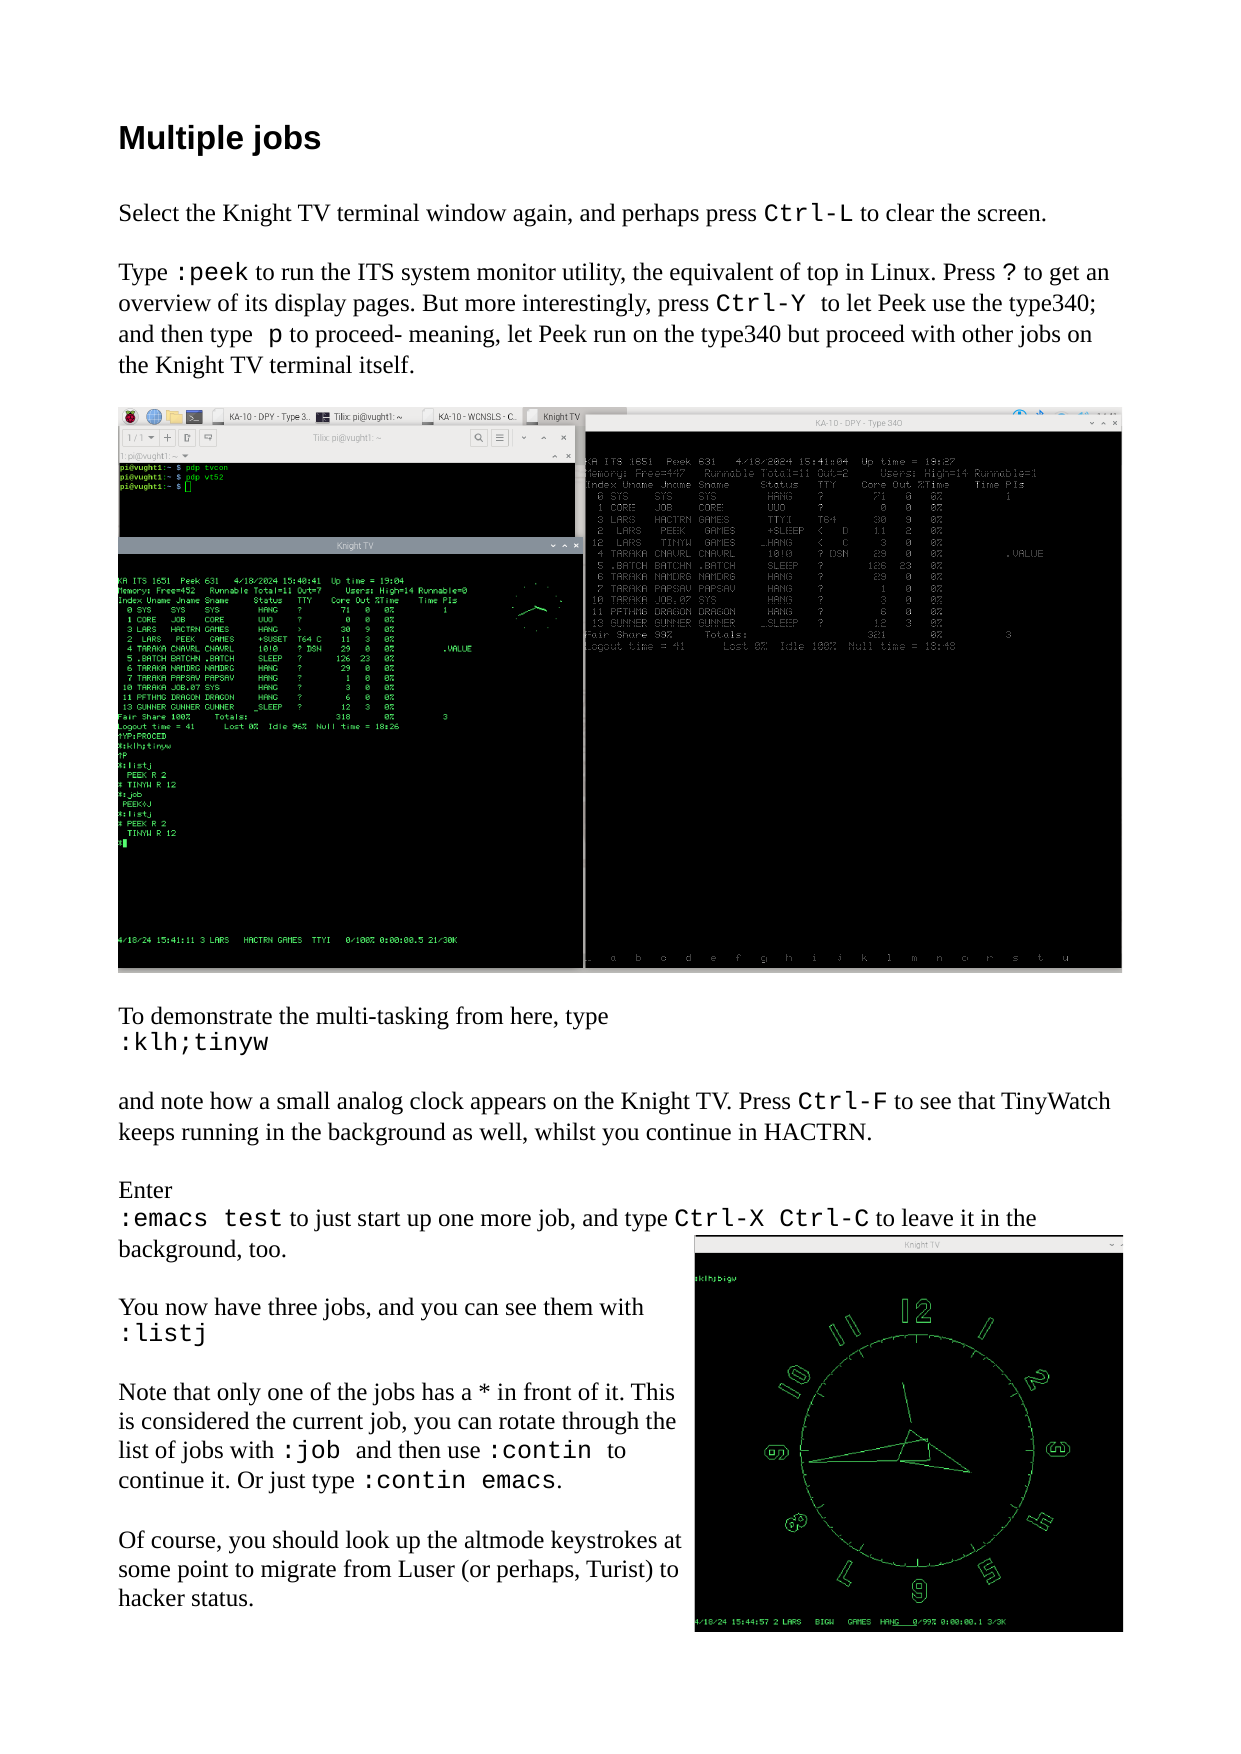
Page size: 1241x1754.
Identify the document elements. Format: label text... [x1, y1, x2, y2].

text :emacs test to just start up one more job, and type Ctrl-X Ctrl-C to leave it in the background, too. [118, 1203, 1122, 1263]
subtitle Multiple jobs [118, 118, 1122, 157]
text You now have three jobs, and you can see them with :listj [118, 1292, 694, 1349]
text :klh;tinyw [118, 1030, 1122, 1058]
picture [118, 407, 1123, 973]
text Note that only one of the jobs has a * in front of it. This is considered the current job, you can rotate through the list of jobs with :job and then use :contin to continue it. Or just type :contin emacs. [118, 1377, 694, 1496]
text Type :peek to run the ITS system monitor utility, the equivalent of top in Linux. Press ? to get an overview of its display pages. But more interestingly, press Ctrl-Y to let Peek use the type340; and then type p to proceed- meaning, let Peek run on the type340 but proceed with other jobs on the Knight TV terminal itself. [118, 257, 1122, 379]
text To demonstrate the multi-tasking from here, type [118, 1001, 1122, 1030]
text Of course, you should look up the altmode keystrokes at some point to migrate from Luser (or perhaps, Turist) to hacker status. [118, 1525, 694, 1611]
picture [694, 1235, 1124, 1632]
text and note how a small analog clock appears on the Knight TV. Press Ctrl-F to see that TinyWatch keeps running in the background as well, whilst you continue in HACTRN. [118, 1086, 1122, 1146]
text Enter [118, 1175, 1122, 1203]
text Select the Knight TV terminal window again, and perhaps press Ctrl-L to clear the screen. [118, 198, 1122, 229]
